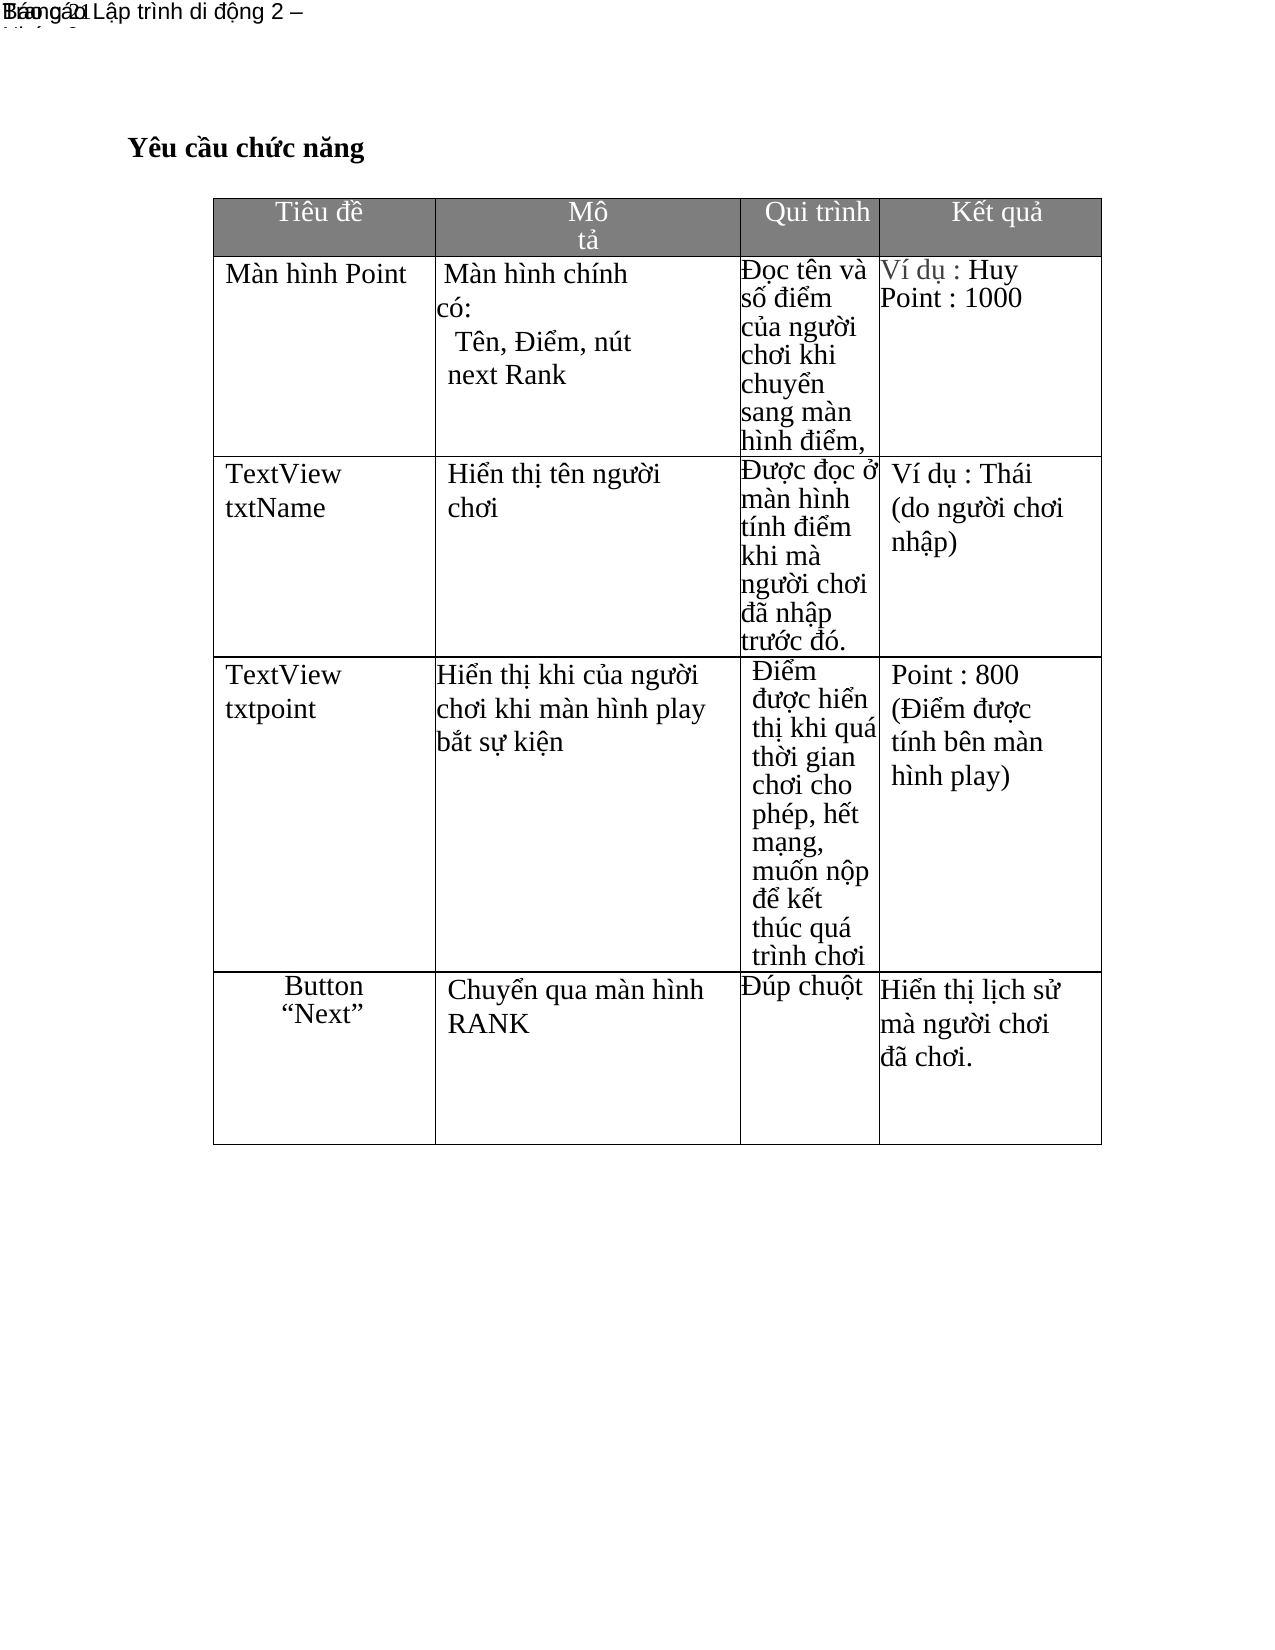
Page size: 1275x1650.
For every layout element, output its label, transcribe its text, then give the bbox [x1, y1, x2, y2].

table_cell Hiển thị lịch sử mà người chơi đã chơi. [880, 973, 1101, 1144]
table_cell Màn hình Point [214, 257, 435, 456]
subtitle Yêu cầu chức năng [127, 130, 1187, 164]
table_header Kết quả [880, 199, 1101, 256]
table_header Mô tả [436, 199, 740, 256]
table_cell Được đọc ở màn hình tính điểm khi mà người chơi đã nhập trước đó. [741, 457, 879, 656]
table_cell Chuyển qua màn hình RANK [436, 973, 740, 1144]
table_cell TextView txtName [214, 457, 435, 656]
table_cell Đọc tên và số điểm của người chơi khi chuyển sang màn hình điểm, [741, 257, 879, 456]
table_cell Hiển thị khi của người chơi khi màn hình play bắt sự kiện [436, 658, 740, 971]
table_cell Button “Next” [214, 973, 435, 1144]
table_cell Điểm được hiển thị khi quá thời gian chơi cho phép, hết mạng, muốn nộp để kết thúc quá trình chơi [741, 658, 879, 971]
table_cell TextView txtpoint [214, 658, 435, 971]
table_cell Đúp chuột [741, 973, 879, 1144]
table_cell Hiển thị tên người chơi [436, 457, 740, 656]
table_cell Ví dụ : Thái (do người chơi nhập) [880, 457, 1101, 656]
table_cell Màn hình chính có: Tên, Điểm, nút next Rank [436, 257, 740, 456]
table_header Tiêu đề [214, 199, 435, 256]
table_header Qui trình [741, 199, 879, 256]
table_cell Ví dụ : Huy Point : 1000 [880, 257, 1101, 456]
table_cell Point : 800 (Điểm được tính bên màn hình play) [880, 658, 1101, 971]
